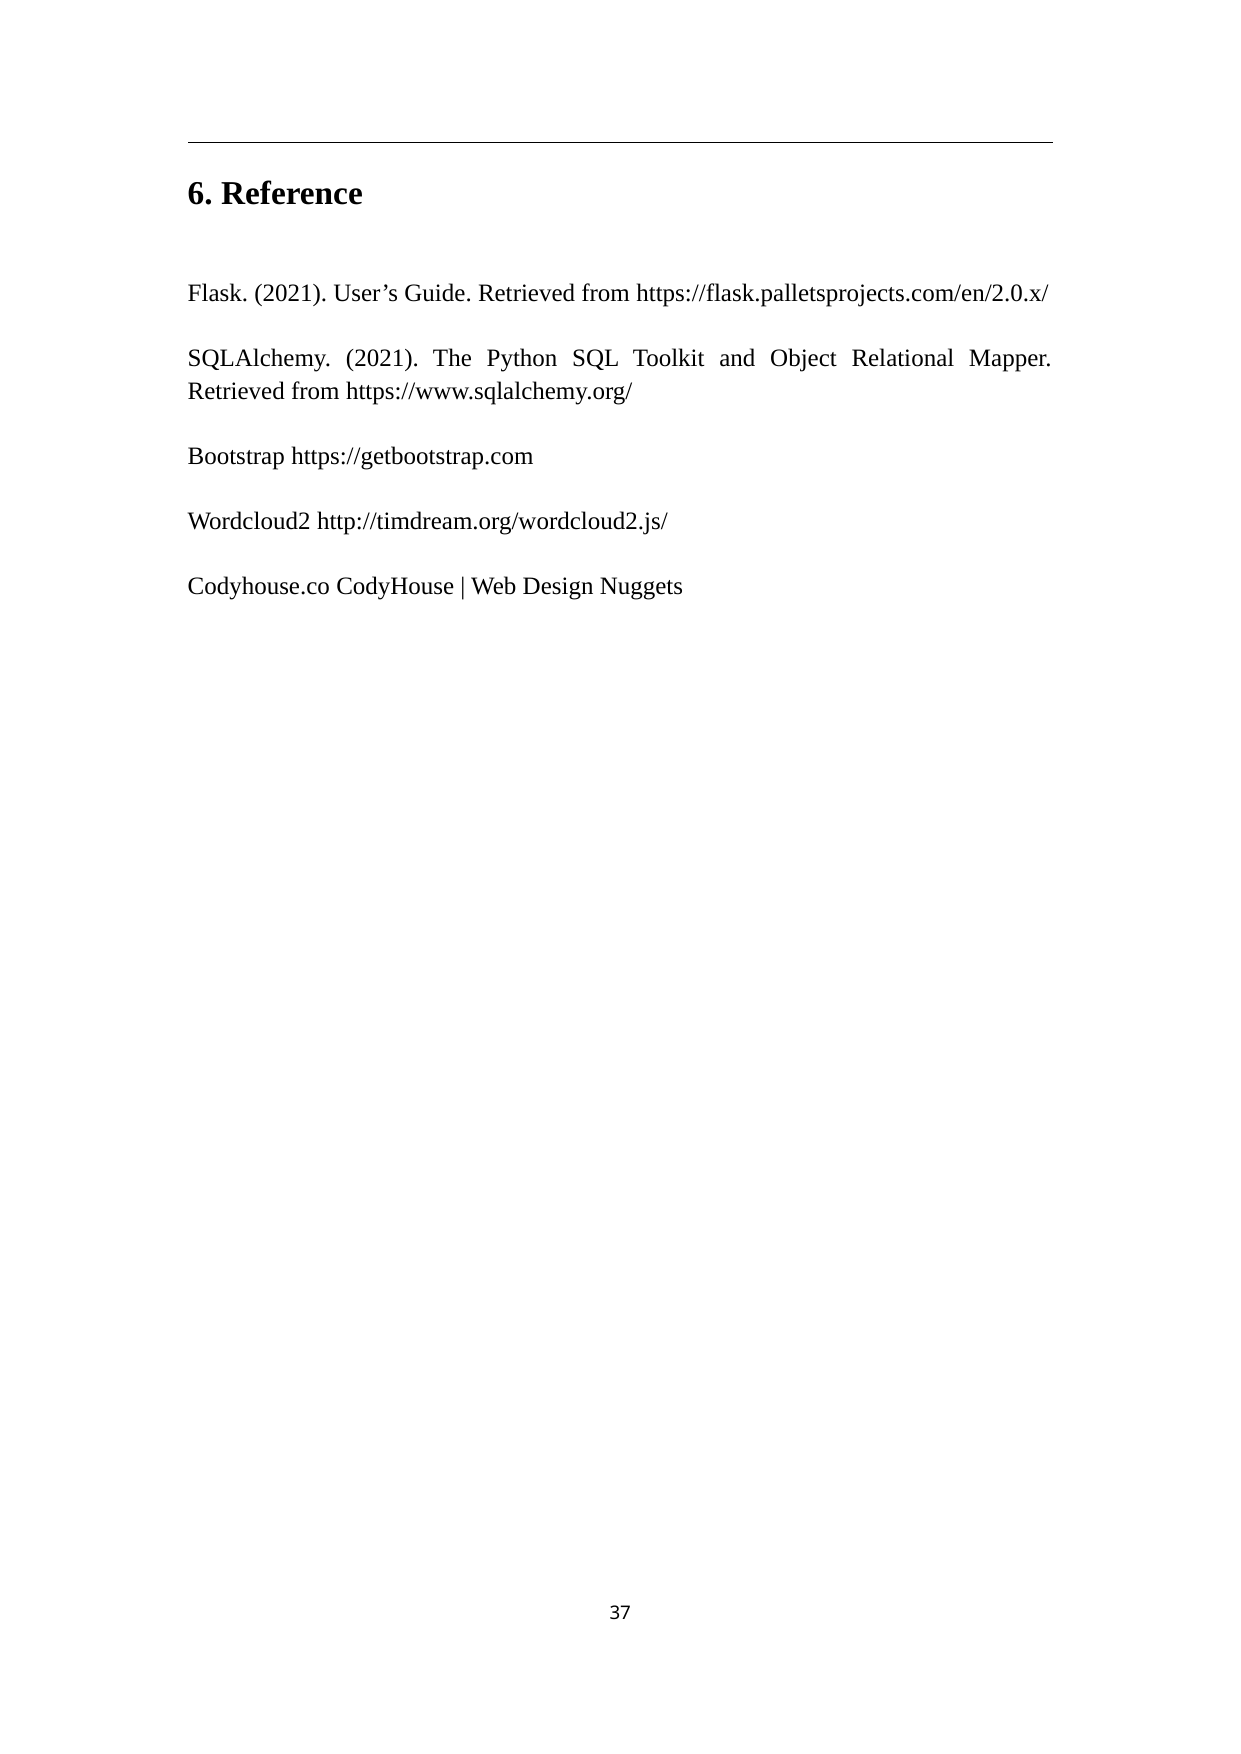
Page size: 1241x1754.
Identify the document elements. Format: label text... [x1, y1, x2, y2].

text Bootstrap https://getbootstrap.com [187, 439, 1053, 471]
text Codyhouse.co CodyHouse | Web Design Nuggets [187, 569, 1053, 601]
text Wordcloud2 http://timdream.org/wordcloud2.js/ [187, 504, 1053, 536]
text SQLAlchemy. (2021). The Python SQL Toolkit and Object Relational Mapper. Retrieved from https://www.sqlalchemy.org/ [187, 341, 1053, 406]
text Flask. (2021). User’s Guide. Retrieved from https://flask.palletsprojects.com/en/2.0.x/ [187, 276, 1053, 309]
subtitle 6. Reference [187, 160, 1053, 225]
